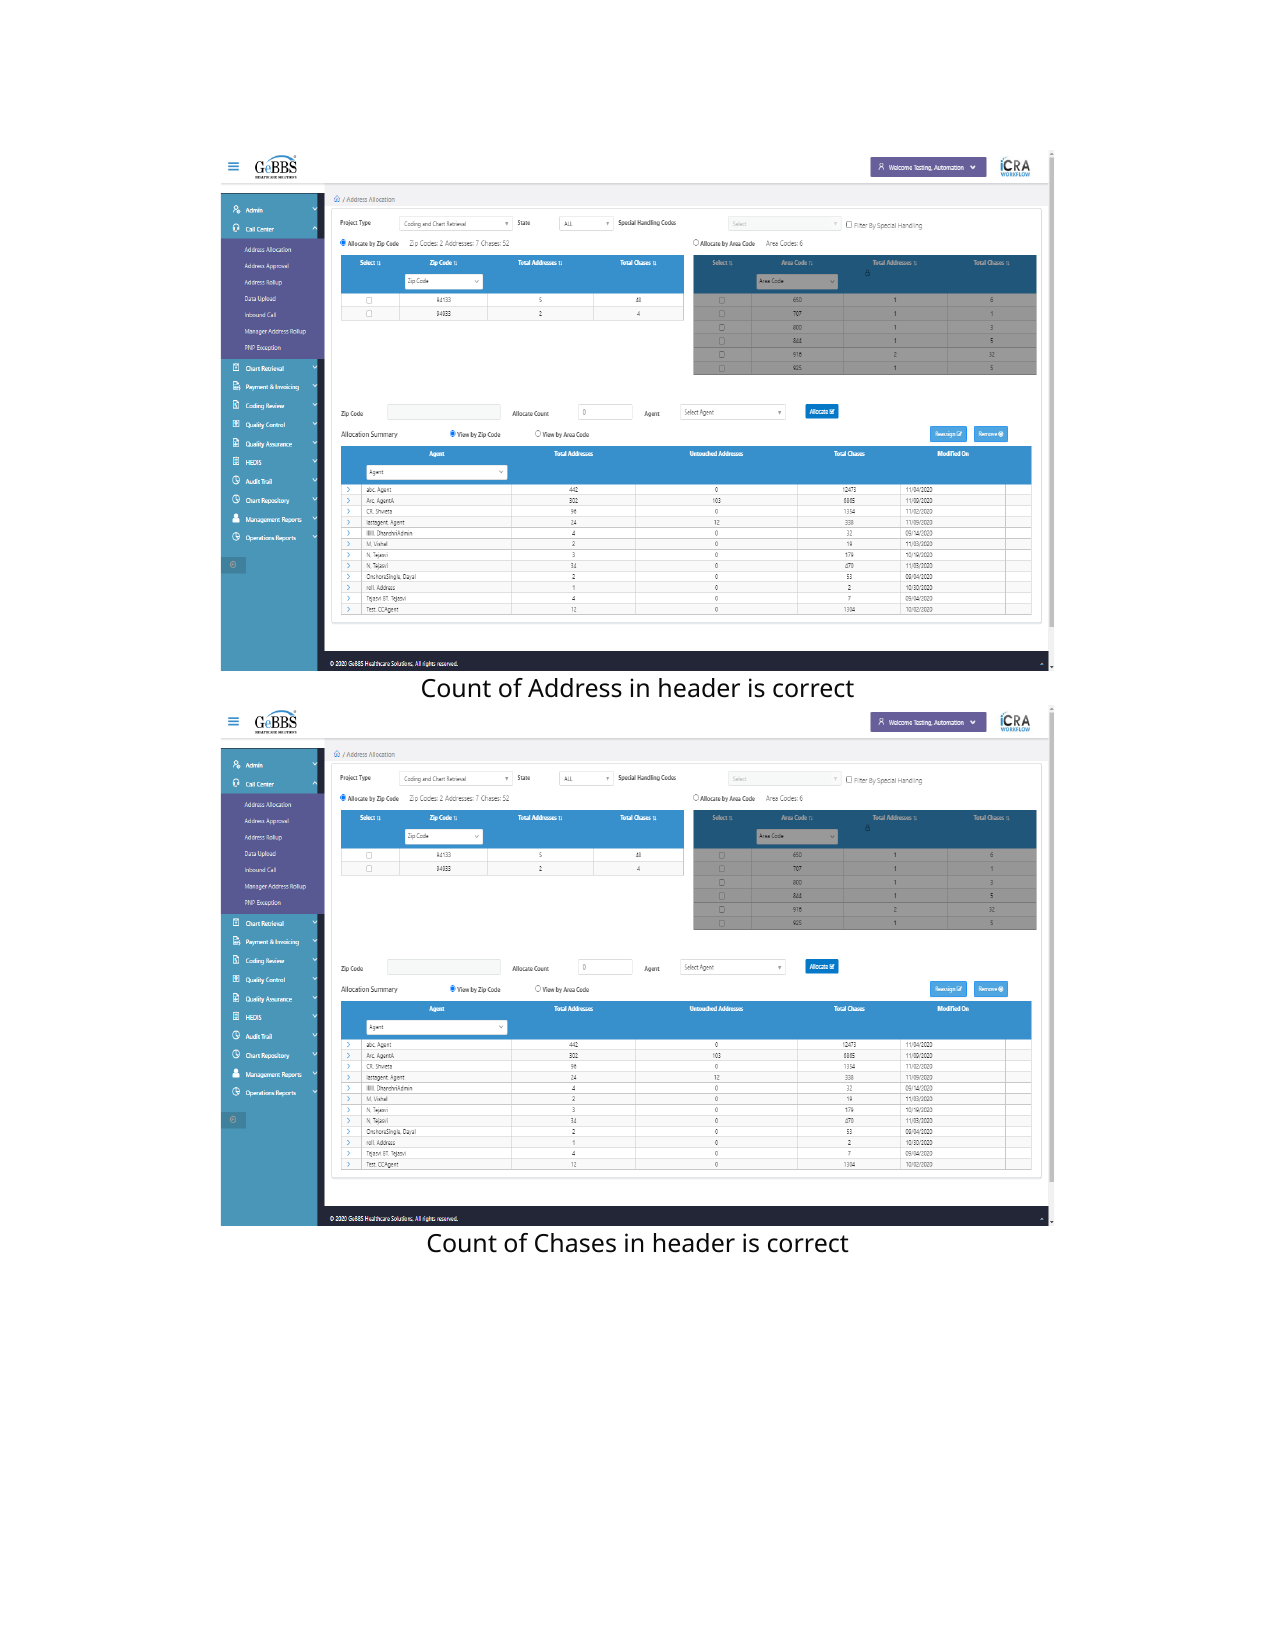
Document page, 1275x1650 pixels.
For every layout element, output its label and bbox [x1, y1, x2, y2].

text [150, 150, 1125, 1260]
picture [220, 150, 1055, 671]
picture [220, 705, 1055, 1226]
